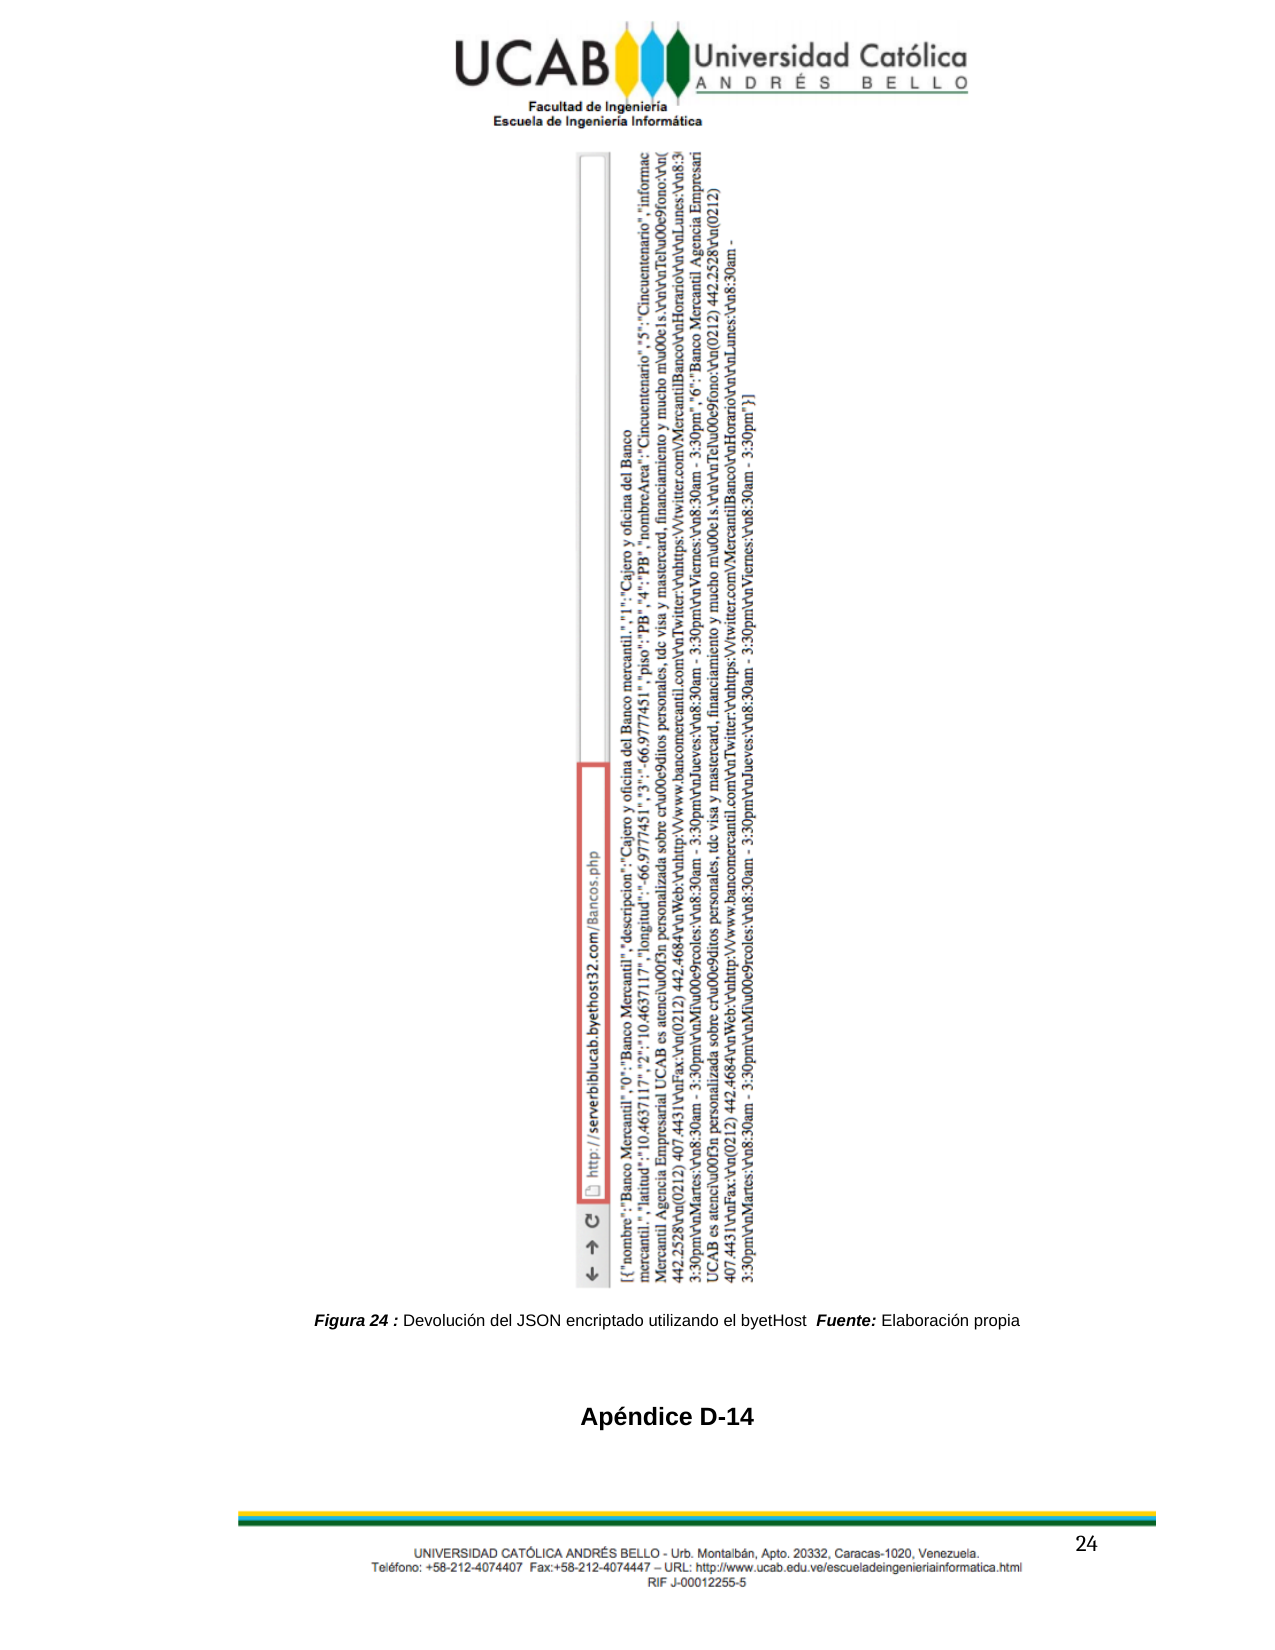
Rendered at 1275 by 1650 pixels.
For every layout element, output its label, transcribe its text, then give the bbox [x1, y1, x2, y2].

subtitle Apéndice D-14 [236, 1402, 1098, 1431]
text Figura 24 : Devolución del JSON encriptado utilizando el byetHost Fuente: Elaboración propia [236, 1310, 1098, 1329]
picture [236, 1508, 1156, 1595]
picture [568, 147, 766, 1292]
picture [414, 0, 1033, 144]
